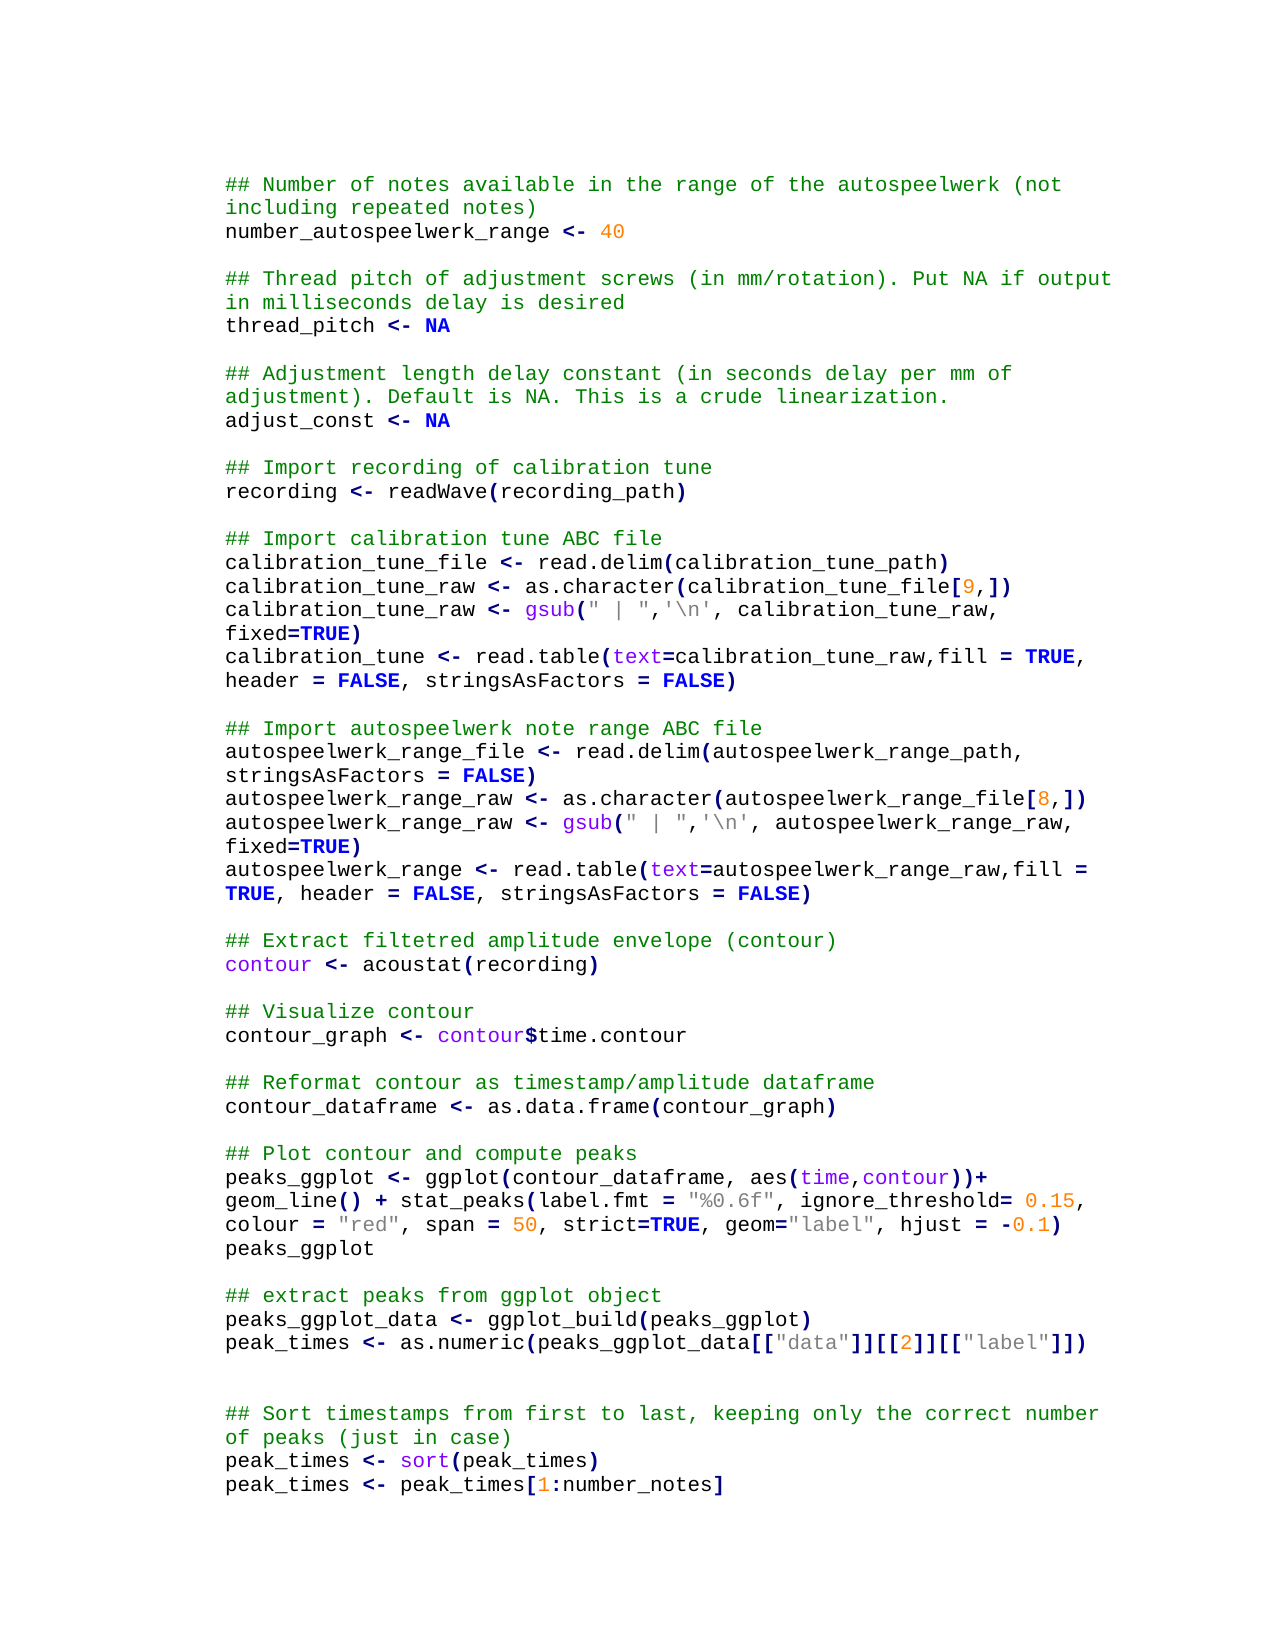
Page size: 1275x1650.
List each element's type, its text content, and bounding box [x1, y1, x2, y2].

text peaks_ggplot [225, 1238, 1125, 1261]
text calibration_tune_raw <- as.character(calibration_tune_file[9,]) [225, 576, 1125, 599]
text contour <- acoustat(recording) [225, 954, 1125, 978]
text ## Import recording of calibration tune [225, 457, 1125, 481]
text contour_graph <- contour$time.contour [225, 1025, 1125, 1048]
text ## Sort timestamps from first to last, keeping only the correct number of peaks (just in case) [225, 1403, 1125, 1451]
text adjust_const <- NA [225, 410, 1125, 434]
text ## Extract filtetred amplitude envelope (contour) [225, 930, 1125, 954]
text contour_dataframe <- as.data.frame(contour_graph) [225, 1096, 1125, 1119]
text ## Adjustment length delay constant (in seconds delay per mm of adjustment). Default is NA. This is a crude linearization. [225, 363, 1125, 410]
text ## Import calibration tune ABC file [225, 528, 1125, 552]
text ## extract peaks from ggplot object [225, 1285, 1125, 1309]
text peak_times <- as.numeric(peaks_ggplot_data[["data"]][[2]][["label"]]) [225, 1332, 1125, 1356]
text number_autospeelwerk_range <- 40 [225, 221, 1125, 244]
text peaks_ggplot_data <- ggplot_build(peaks_ggplot) [225, 1309, 1125, 1332]
text ## Thread pitch of adjustment screws (in mm/rotation). Put NA if output in milliseconds delay is desired [225, 268, 1125, 316]
text autospeelwerk_range_raw <- gsub(" | ",'\n', autospeelwerk_range_raw, fixed=TRUE) [225, 812, 1125, 859]
text ## Visualize contour [225, 1001, 1125, 1025]
text peaks_ggplot <- ggplot(contour_dataframe, aes(time,contour))+ geom_line() + stat_peaks(label.fmt = "%0.6f", ignore_threshold= 0.15, colour = "red", span = 50, strict=TRUE, geom="label", hjust = -0.1) [225, 1167, 1125, 1238]
text autospeelwerk_range <- read.table(text=autospeelwerk_range_raw,fill = TRUE, header = FALSE, stringsAsFactors = FALSE) [225, 859, 1125, 907]
text calibration_tune_raw <- gsub(" | ",'\n', calibration_tune_raw, fixed=TRUE) [225, 599, 1125, 647]
text calibration_tune_file <- read.delim(calibration_tune_path) [225, 552, 1125, 576]
text peak_times <- peak_times[1:number_notes] [225, 1474, 1125, 1498]
text ## Reformat contour as timestamp/amplitude dataframe [225, 1072, 1125, 1096]
text ## Import autospeelwerk note range ABC file [225, 717, 1125, 741]
text autospeelwerk_range_file <- read.delim(autospeelwerk_range_path, stringsAsFactors = FALSE) [225, 741, 1125, 788]
text peak_times <- sort(peak_times) [225, 1451, 1125, 1474]
text autospeelwerk_range_raw <- as.character(autospeelwerk_range_file[8,]) [225, 788, 1125, 812]
text ## Number of notes available in the range of the autospeelwerk (not including repeated notes) [225, 174, 1125, 221]
text ## Plot contour and compute peaks [225, 1143, 1125, 1167]
text recording <- readWave(recording_path) [225, 481, 1125, 505]
text calibration_tune <- read.table(text=calibration_tune_raw,fill = TRUE, header = FALSE, stringsAsFactors = FALSE) [225, 647, 1125, 694]
text thread_pitch <- NA [225, 316, 1125, 339]
